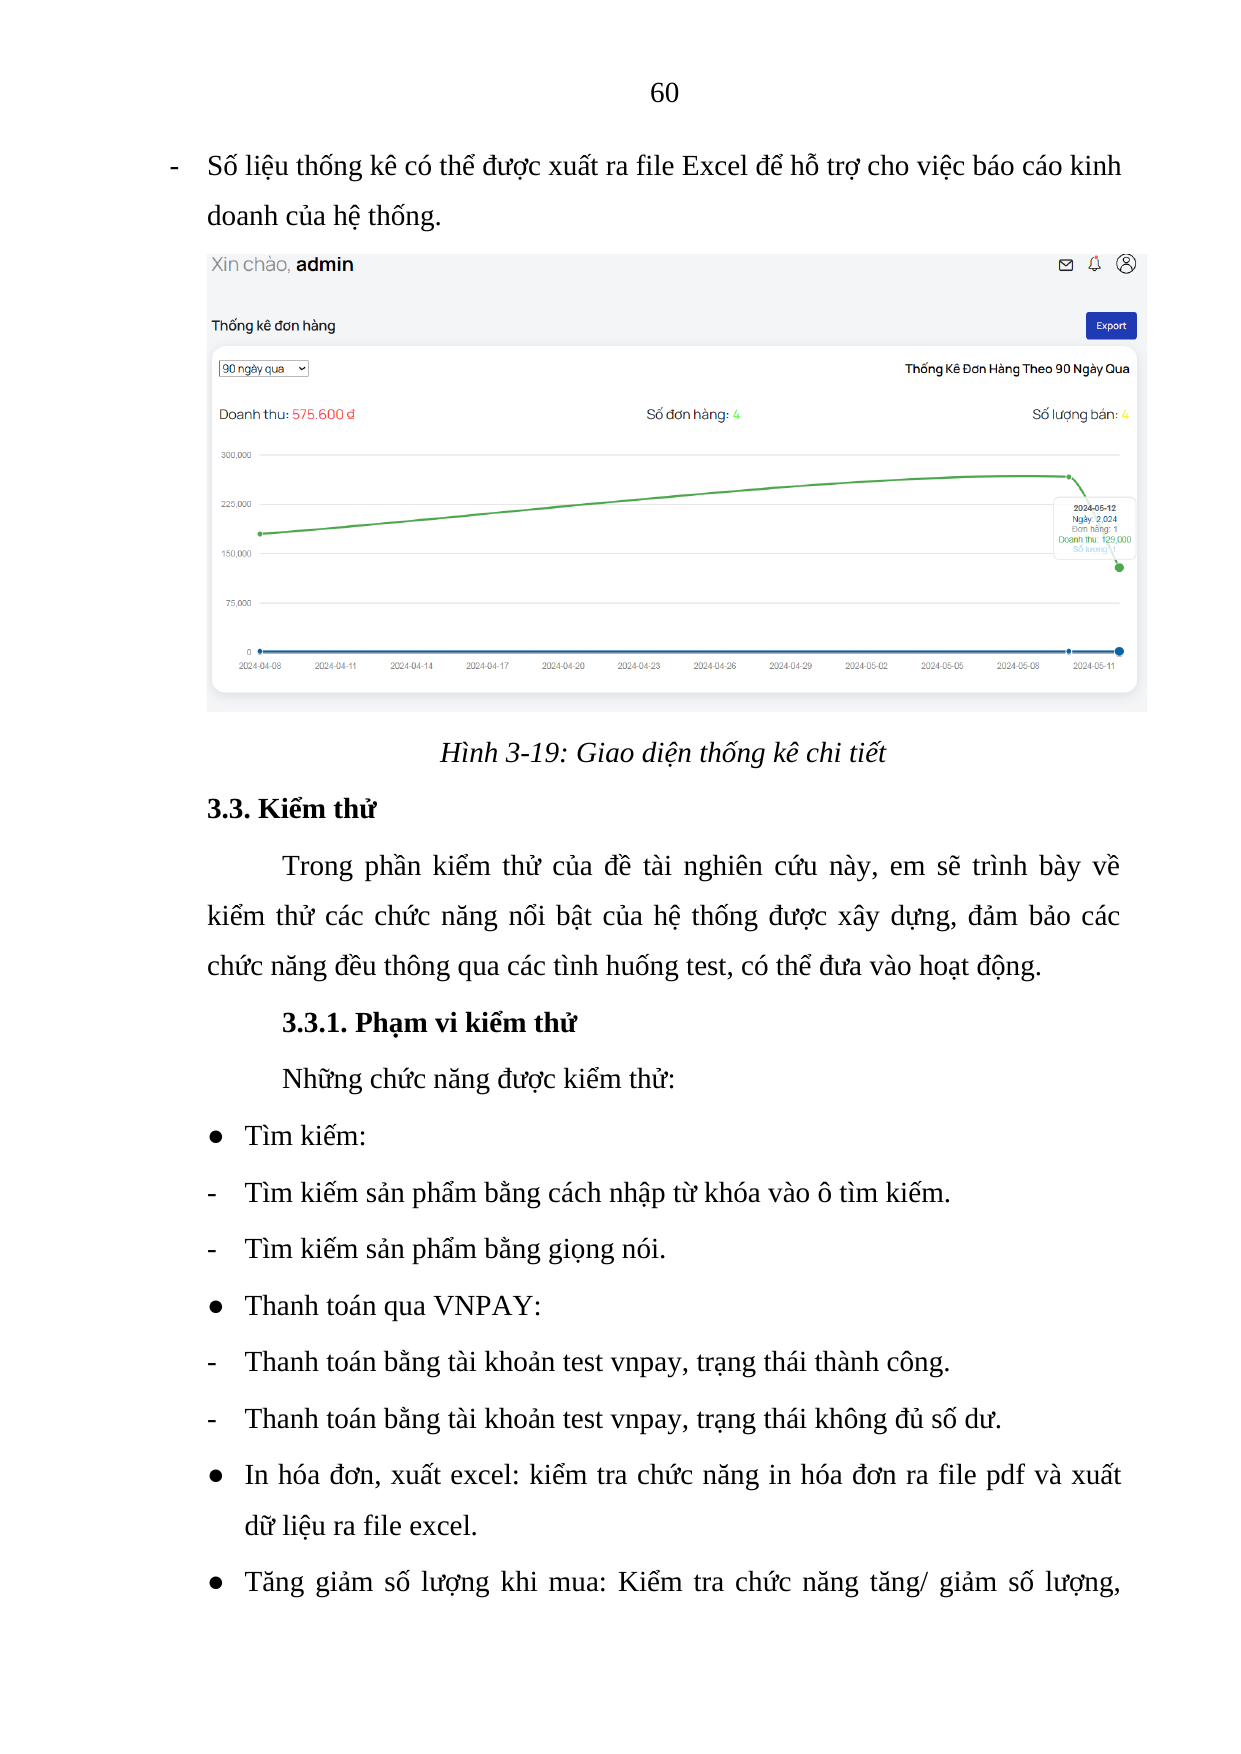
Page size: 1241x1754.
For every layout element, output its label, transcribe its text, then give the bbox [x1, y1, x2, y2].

subtitle Hình 3-19: Giao diện thống kê chi tiết [207, 735, 1122, 768]
list Tìm kiếm sản phẩm bằng cách nhập từ khóa vào ô tìm kiếm. [207, 1175, 1122, 1208]
list Tìm kiếm sản phẩm bằng giọng nói. [207, 1231, 1122, 1265]
picture [206, 254, 1148, 712]
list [207, 1564, 1122, 1598]
list Thanh toán bằng tài khoản test vnpay, trạng thái thành công. [207, 1344, 1122, 1378]
list Tìm kiếm: [207, 1118, 1122, 1152]
subtitle 3.3.1. Phạm vi kiểm thử [207, 1005, 1122, 1038]
text Trong phần kiểm thử của đề tài nghiên cứu này, em sẽ trình bày về kiểm thử các chức năng nổi bật của hệ thống được xây dựng, đảm bảo các chức năng đều thông qua các tình huống test, có thể đưa vào hoạt động. [207, 848, 1122, 982]
list Thanh toán qua VNPAY: [207, 1288, 1122, 1321]
list Số liệu thống kê có thể được xuất ra file Excel để hỗ trợ cho việc báo cáo kinh doanh của hệ thống. [169, 148, 1122, 232]
list Thanh toán bằng tài khoản test vnpay, trạng thái không đủ số dư. [207, 1401, 1122, 1434]
subtitle 3.3. Kiểm thử [207, 791, 1122, 825]
list In hóa đơn, xuất excel: kiểm tra chức năng in hóa đơn ra file pdf và xuất dữ liệu ra file excel. [207, 1457, 1122, 1541]
text Những chức năng được kiểm thử: [207, 1062, 1122, 1095]
